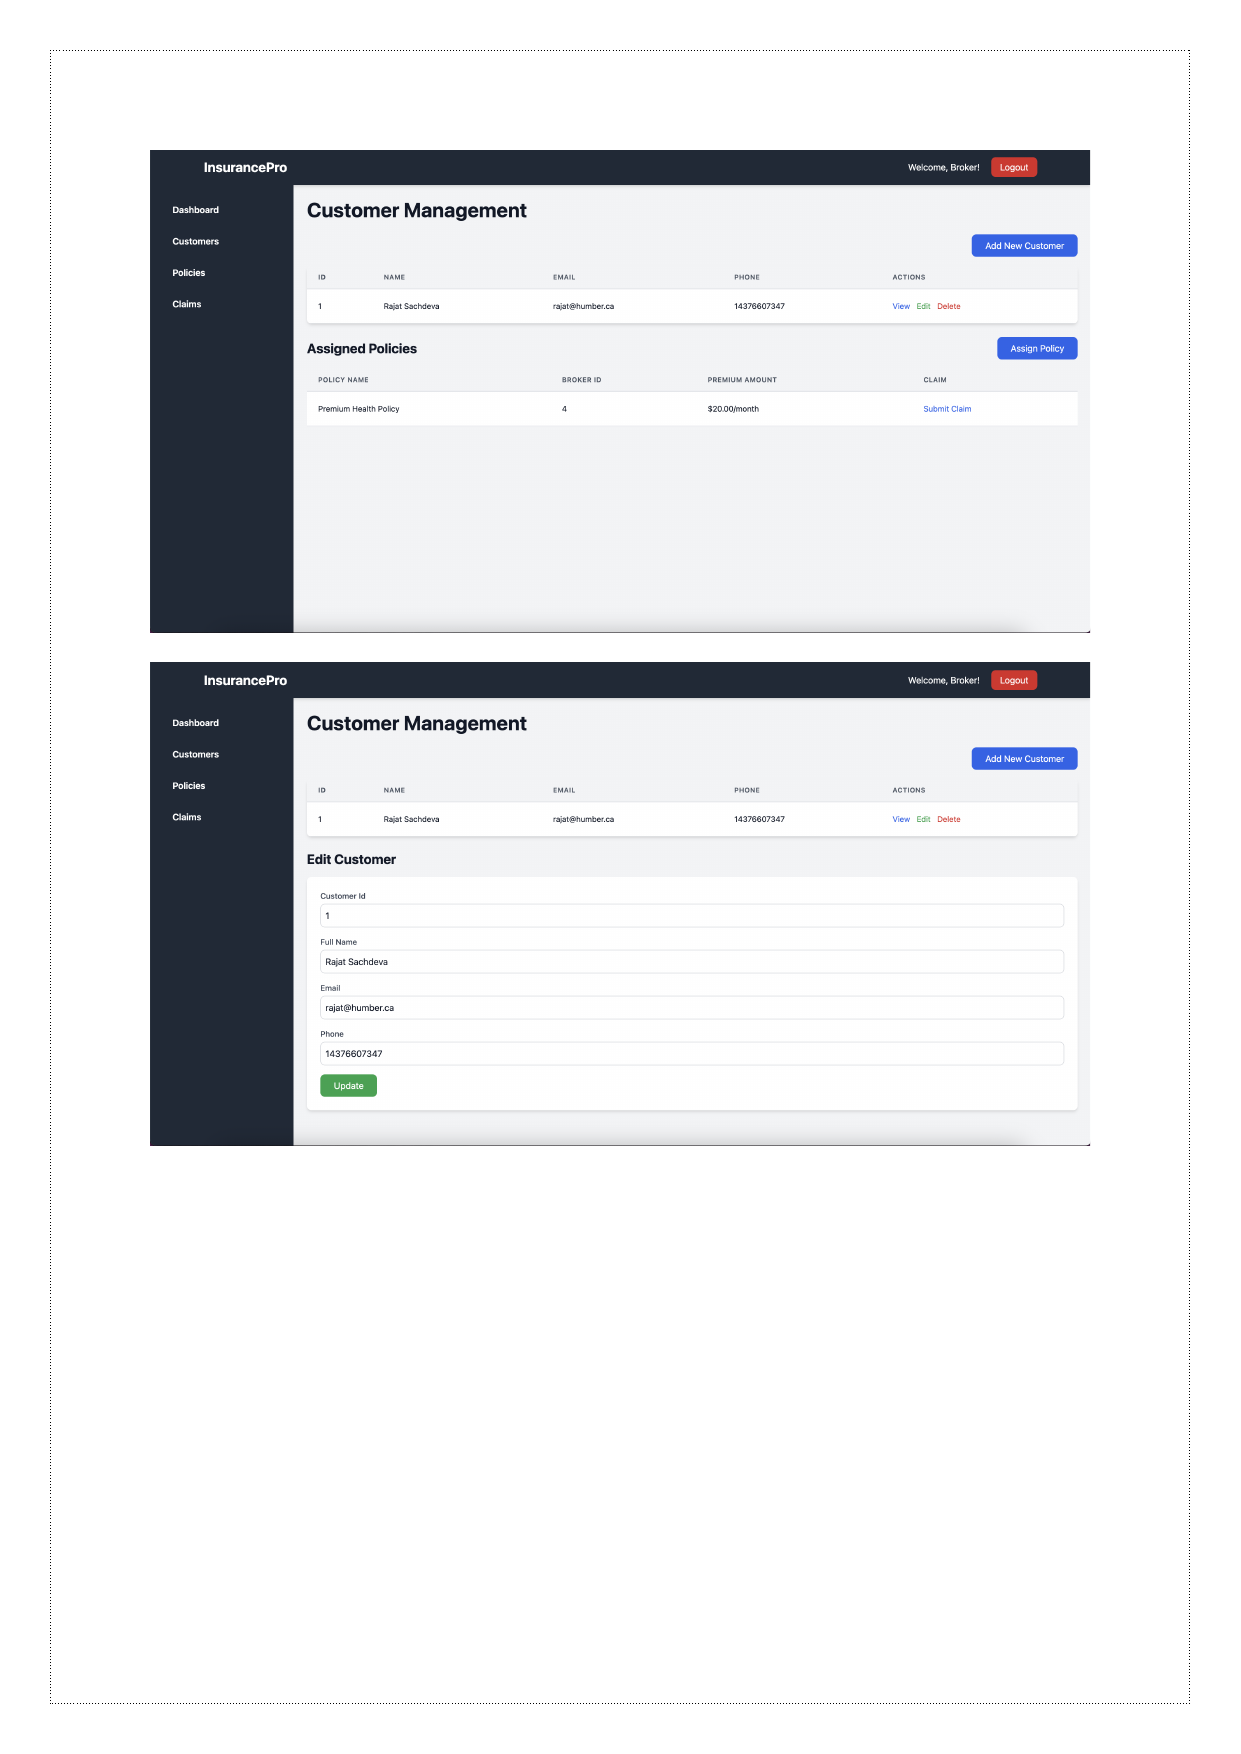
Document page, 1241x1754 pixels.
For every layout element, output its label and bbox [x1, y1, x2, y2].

picture [150, 150, 1091, 633]
picture [150, 662, 1091, 1146]
